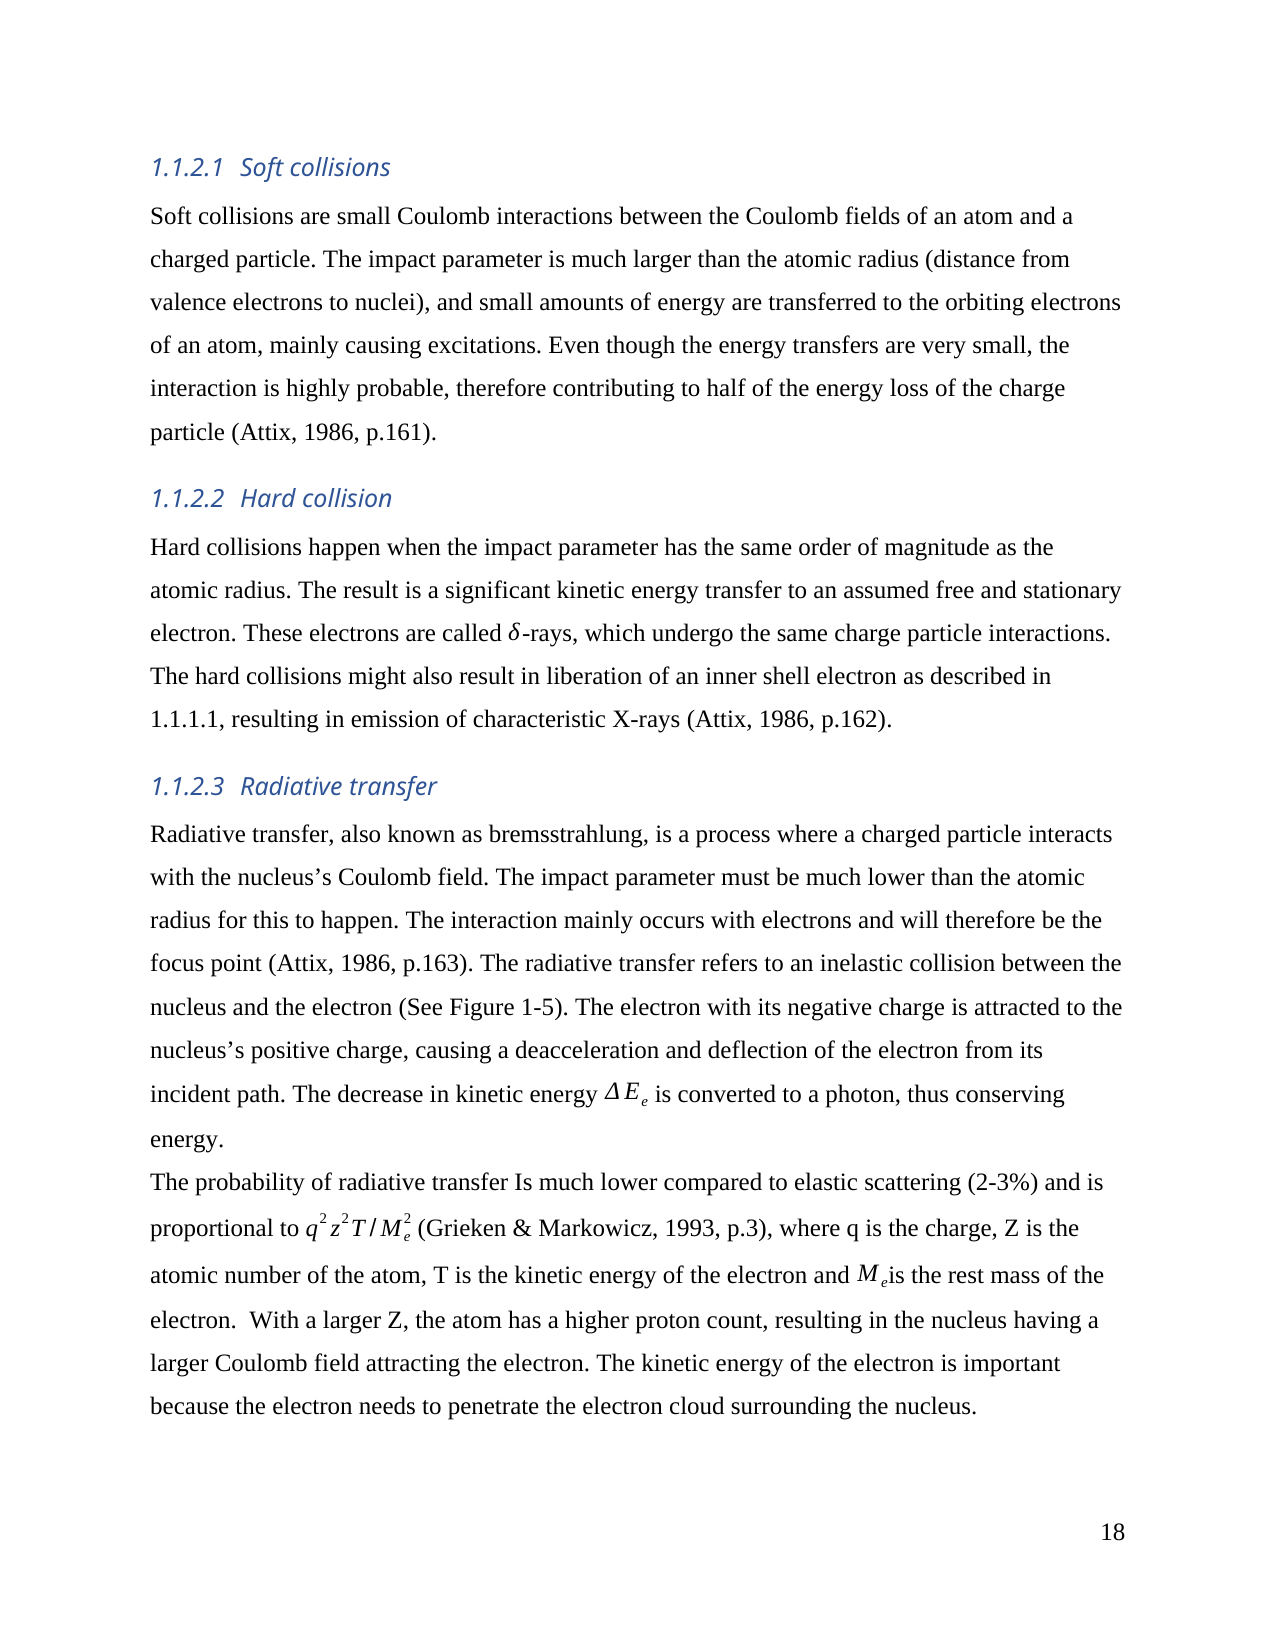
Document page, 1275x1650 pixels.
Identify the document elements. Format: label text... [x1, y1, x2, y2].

text Hard collisions happen when the impact parameter has the same order of magnitude as the atomic radius. The result is a significant kinetic energy transfer to an assumed free and stationary electron. These electrons are called -rays, which undergo the same charge particle interactions. The hard collisions might also result in liberation of an inner shell electron as described in 1.1.1.1, resulting in emission of characteristic X-rays (Attix, 1986, p.162). [150, 1249, 1125, 1451]
subtitle Hard collision [150, 1198, 1125, 1232]
subtitle Soft collisions [150, 868, 1125, 902]
text Soft collisions are small Coulomb interactions between the Coulomb fields of an atom and a charged particle. The impact parameter is much larger than the atomic radius (distance from valence electrons to nuclei), and small amounts of energy are transferred to the orbiting electrons of an atom, mainly causing excitations. Even though the energy transfers are very small, the interaction is highly probable, therefore contributing to half of the energy loss of the charge particle (Attix, 1986, p.161). [150, 919, 1125, 1163]
subtitle Charged Particle interaction in matter [150, 356, 1125, 396]
text A charged particle has either positive or negative net electrical charge, such as electrons (), protons () and ions (an atom with a surplus of electrons or protons). Because of their charge, the particles will interact with other charged particles through their Coulomb fields. Two equal charges will repell and two opposite charges will attract. A charged particle traversing a medium is surrounded by Coulomb fields of positive (nuclei, positive ions) and negative (electrons, negative ions) charges, enabling the charged particles to interact at a distance. This distance is known as the impact parameter and is defined as the distance from the charged particle to the closest nucleus. We have three main categories of interactions: Soft collisions, hard collisions and Coulomb interactions with the nucleus. [150, 415, 1125, 832]
text The pathlength of the photon decreases with increasing attenuation. This is an important result, because it allows us to predict the path of the photon. It is especially useful when performing Monte Carlo simulations, which we’ll come back to in (ref here). [150, 150, 1125, 265]
